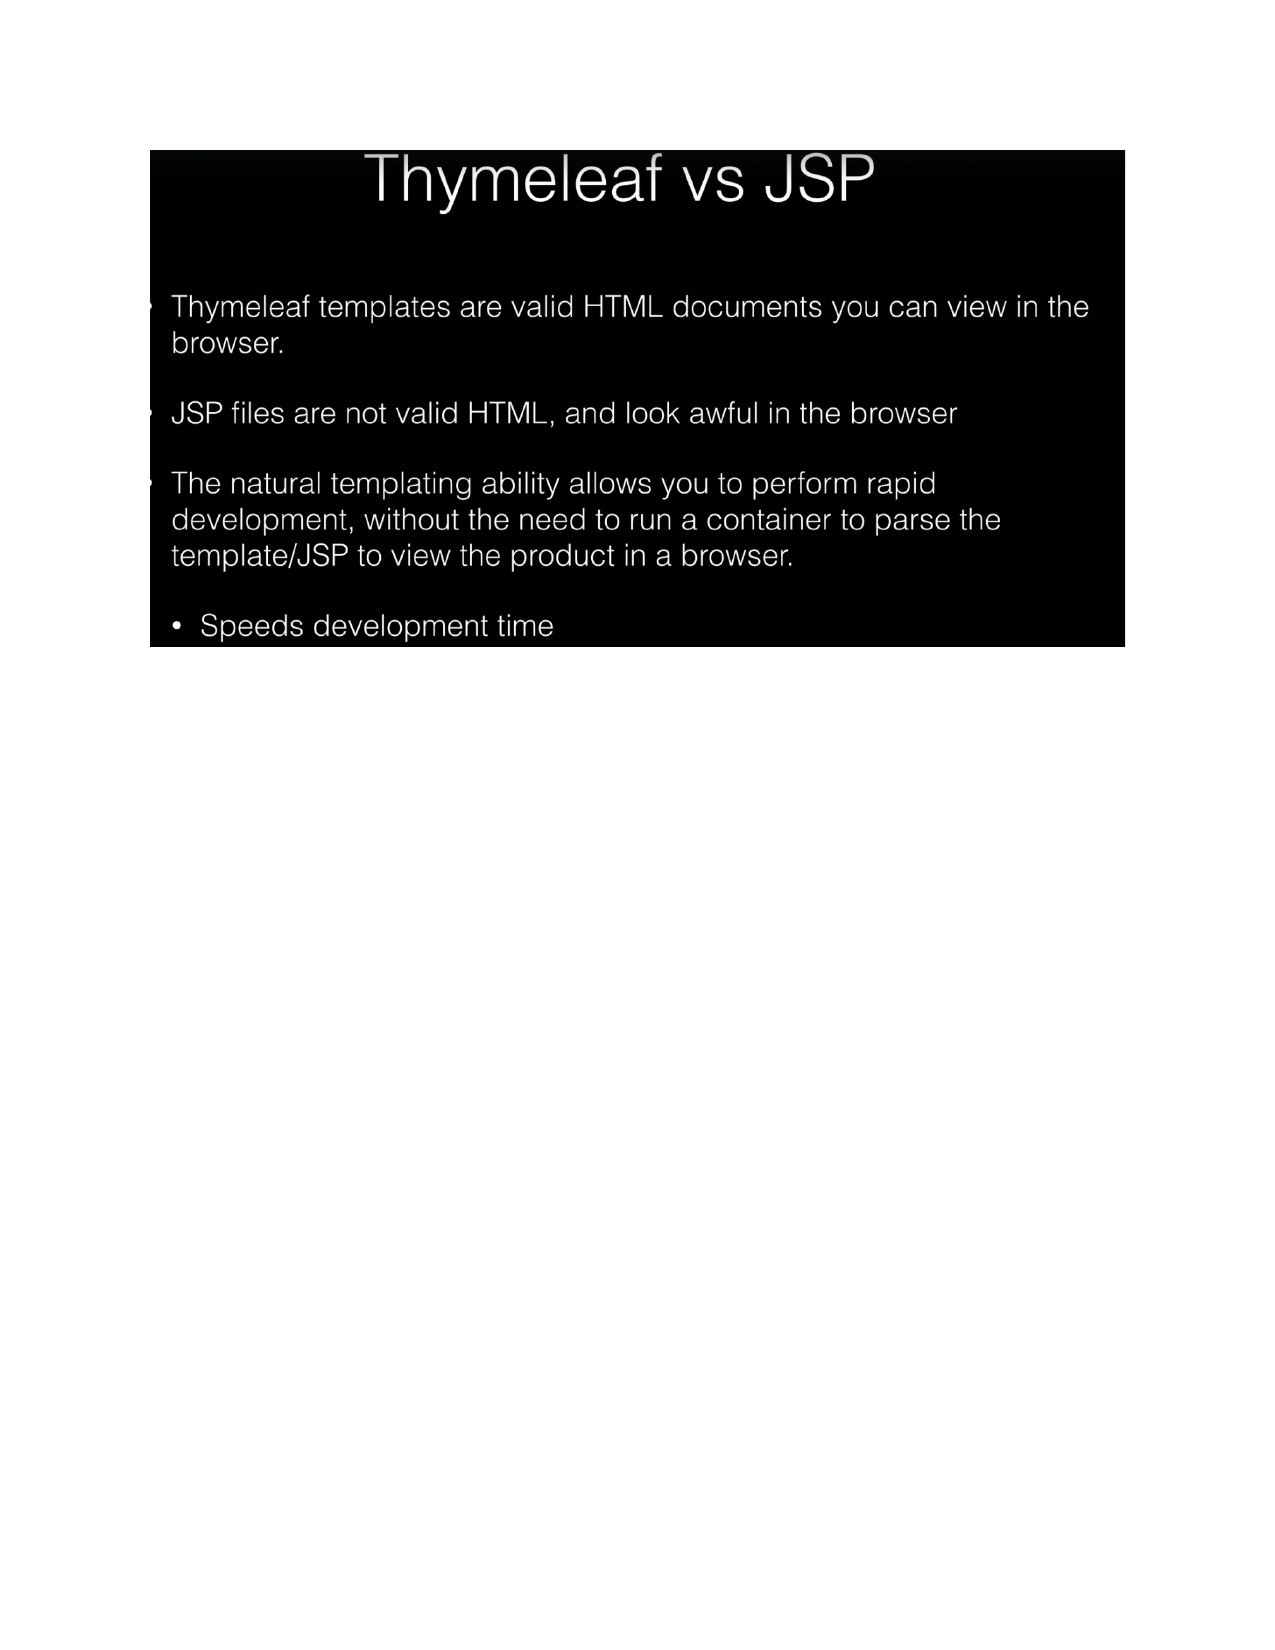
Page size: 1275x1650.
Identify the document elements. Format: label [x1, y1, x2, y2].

picture [150, 150, 1125, 647]
